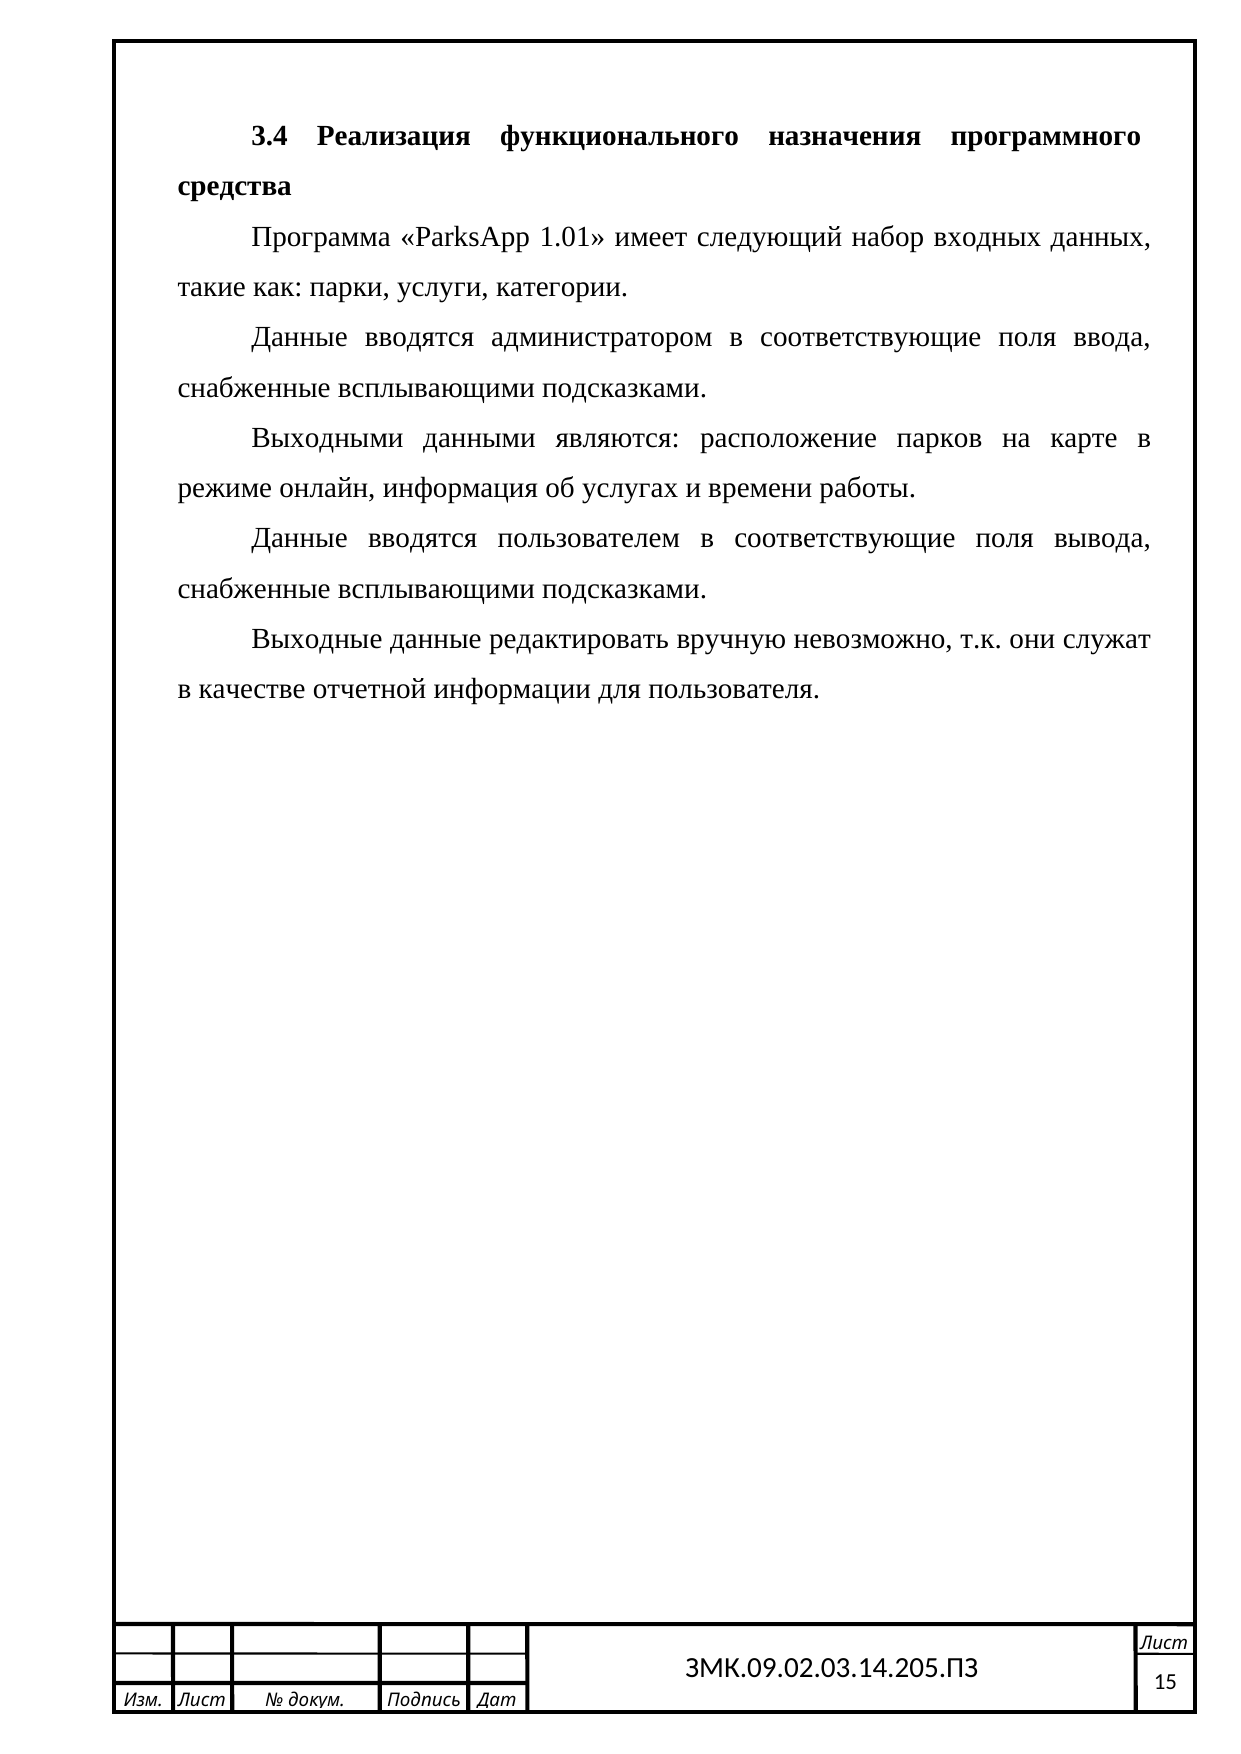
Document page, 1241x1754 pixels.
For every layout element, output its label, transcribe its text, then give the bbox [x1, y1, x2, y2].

text Данные вводятся администратором в соответствующие поля ввода, снабженные всплывающими подсказками. [177, 319, 1152, 403]
text Программа «ParksApp 1.01» имеет следующий набор входных данных, такие как: парки, услуги, категории. [177, 219, 1152, 303]
text 3.4 Реализация функционального назначения программного средства [177, 118, 1142, 202]
text Выходными данными являются: расположение парков на карте в режиме онлайн, информация об услугах и времени работы. [177, 420, 1152, 504]
text Выходные данные редактировать вручную невозможно, т.к. они служат в качестве отчетной информации для пользователя. [177, 621, 1152, 705]
text Данные вводятся пользователем в соответствующие поля вывода, снабженные всплывающими подсказками. [177, 521, 1152, 604]
